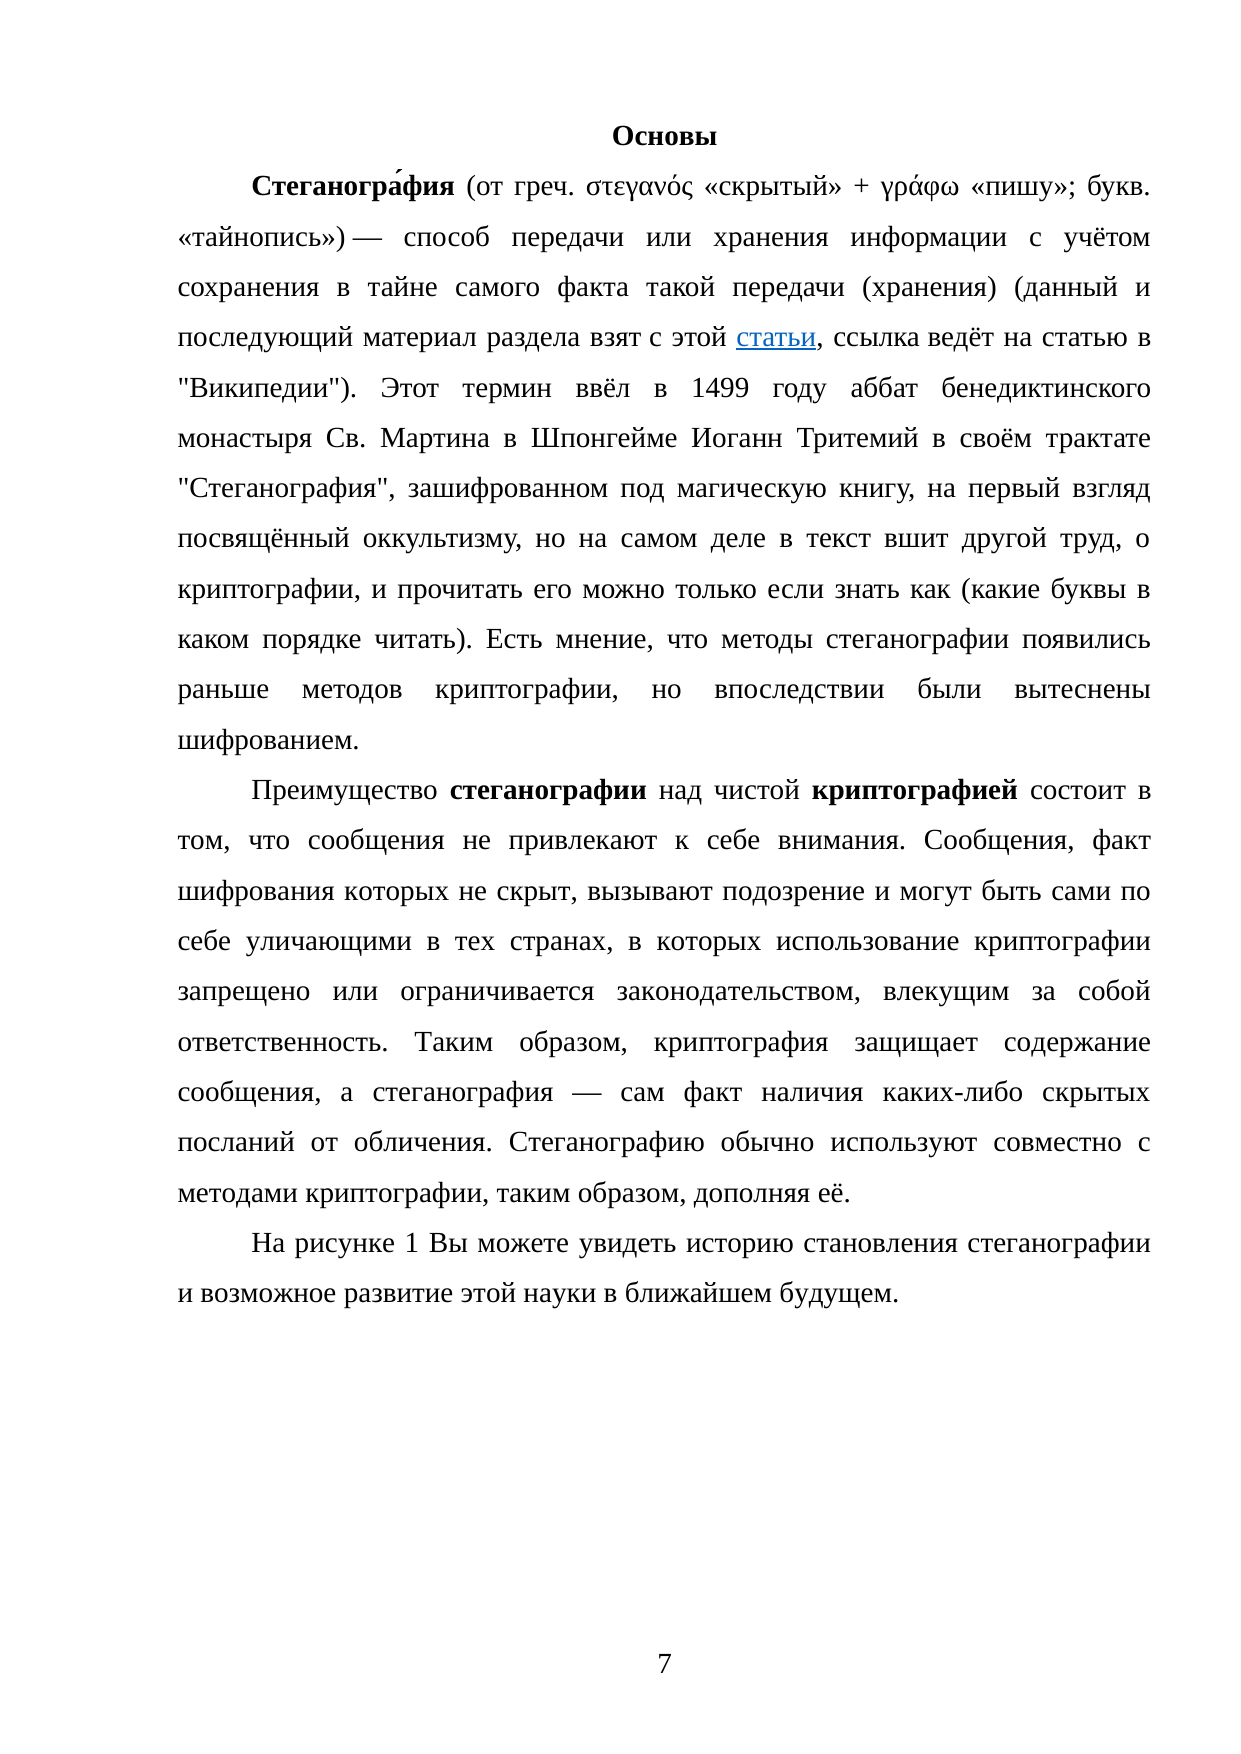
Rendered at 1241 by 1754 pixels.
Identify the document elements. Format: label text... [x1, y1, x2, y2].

text Преимущество стеганографии над чистой криптографией состоит в том, что сообщения не привлекают к себе внимания. Сообщения, факт шифрования которых не скрыт, вызывают подозрение и могут быть сами по себе уличающими в тех странах, в которых использование криптографии запрещено или ограничивается законодательством, влекущим за собой ответственность. Таким образом, криптография защищает содержание сообщения, а стеганография — сам факт наличия каких-либо скрытых посланий от обличения. Стеганографию обычно используют совместно с методами криптографии, таким образом, дополняя её. [177, 772, 1152, 1208]
text Основы [177, 118, 1152, 152]
text ​Стеганогра́фия (от греч. στεγανός «скрытый» + γράφω «пишу»; букв. «тайнопись») — способ передачи или хранения информации с учётом сохранения в тайне самого факта такой передачи (хранения) (данный и последующий материал раздела взят с этой статьи, ссылка ведёт на статью в "Википедии"). Этот термин ввёл в 1499 году аббат бенедиктинского монастыря Св. Мартина в Шпонгейме Иоганн Тритемий в своём трактате "Стеганография", зашифрованном под магическую книгу, на первый взгляд посвящённый оккультизму, но на самом деле в текст вшит другой труд, о криптографии, и прочитать его можно только если знать как (какие буквы в каком порядке читать). Есть мнение, что методы стеганографии появились раньше методов криптографии, но впоследствии были вытеснены шифрованием. [177, 168, 1152, 755]
text На рисунке 1 Вы можете увидеть историю становления стеганографии и возможное развитие этой науки в ближайшем будущем. [177, 1225, 1152, 1309]
